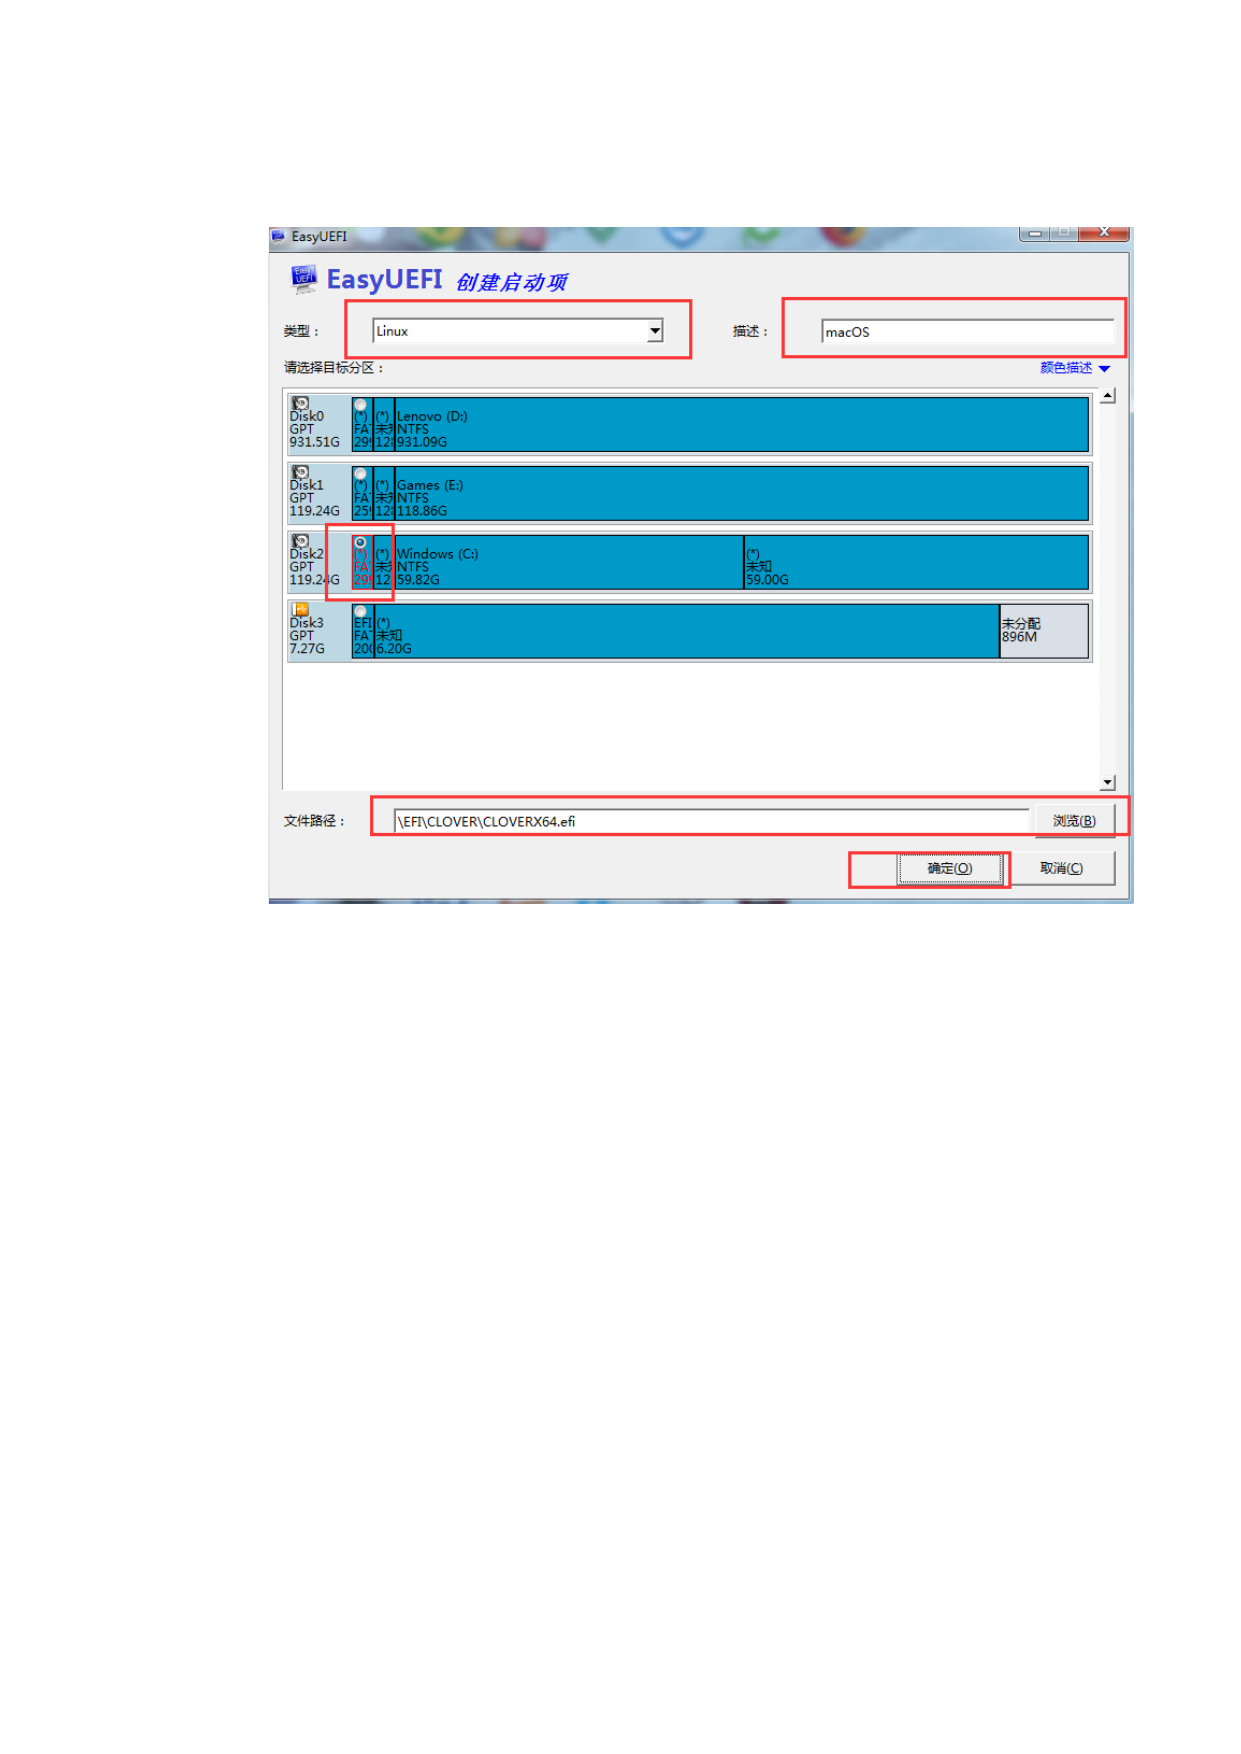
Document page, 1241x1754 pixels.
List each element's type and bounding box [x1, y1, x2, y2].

picture [268, 227, 1134, 904]
